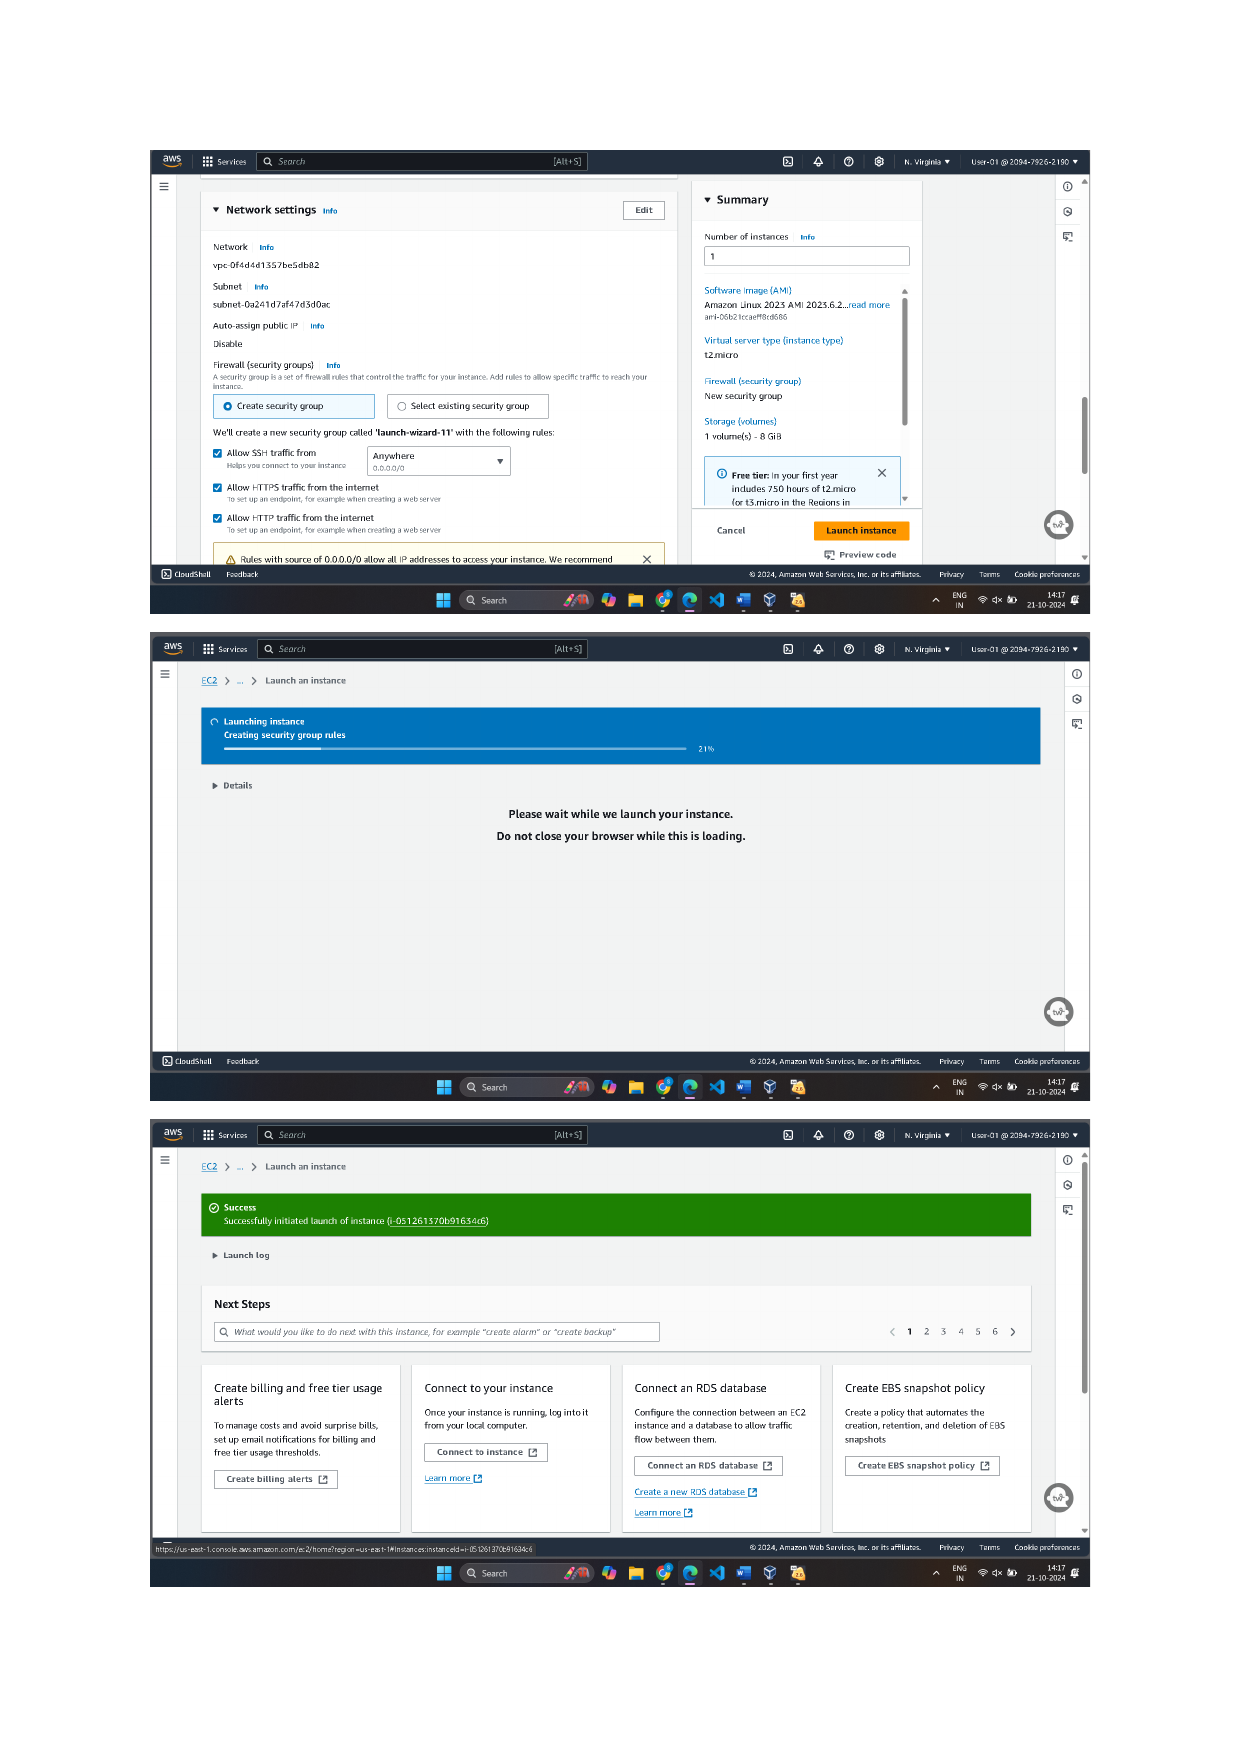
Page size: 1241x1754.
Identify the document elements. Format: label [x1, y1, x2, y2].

picture [150, 1119, 1091, 1587]
picture [150, 632, 1091, 1101]
picture [150, 150, 1091, 614]
